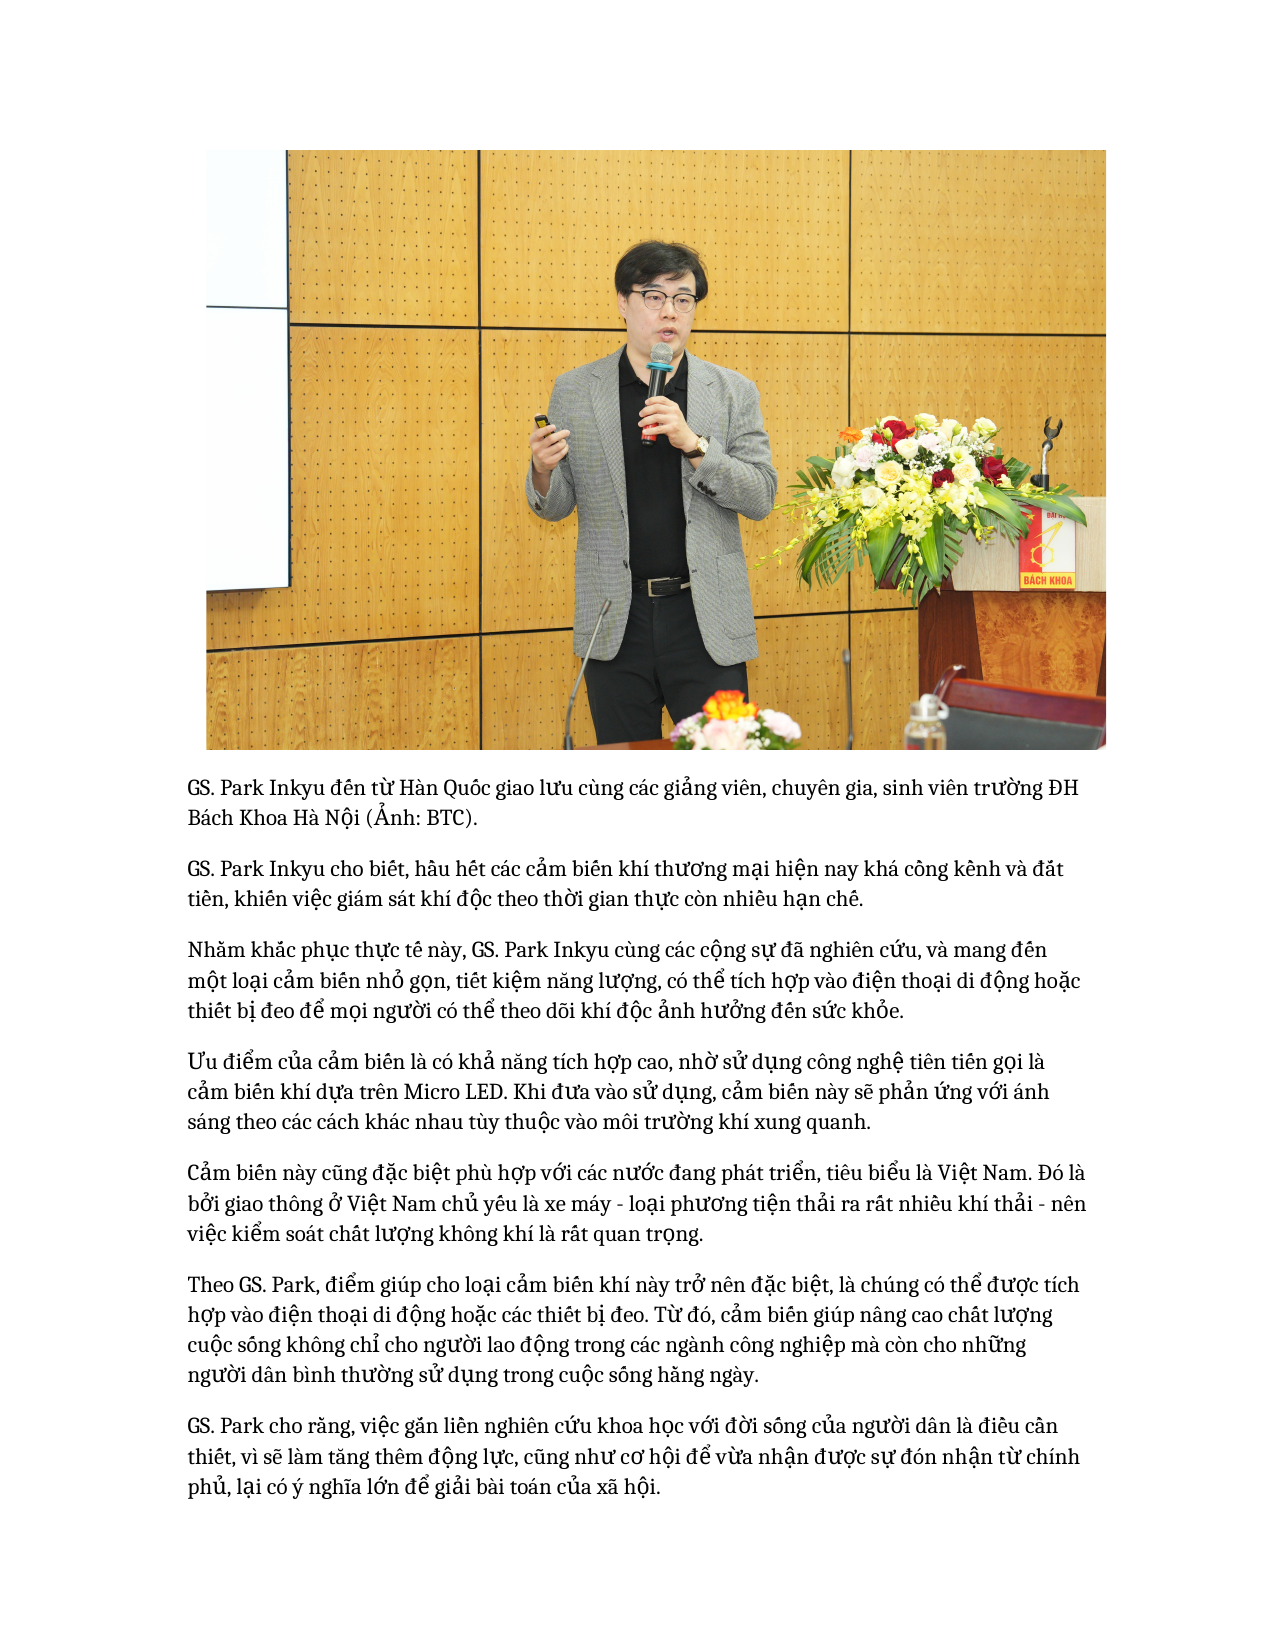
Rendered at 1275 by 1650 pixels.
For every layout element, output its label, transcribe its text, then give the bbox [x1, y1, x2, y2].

text Cảm biến này cũng đặc biệt phù hợp với các nước đang phát triển, tiêu biểu là Việt Nam. Đó là bởi giao thông ở Việt Nam chủ yếu là xe máy - loại phương tiện thải ra rất nhiều khí thải - nên việc kiểm soát chất lượng không khí là rất quan trọng. [187, 1160, 1087, 1247]
text Nhằm khắc phục thực tế này, GS. Park Inkyu cùng các cộng sự đã nghiên cứu, và mang đến một loại cảm biến nhỏ gọn, tiết kiệm năng lượng, có thể tích hợp vào điện thoại di động hoặc thiết bị đeo để mọi người có thể theo dõi khí độc ảnh hưởng đến sức khỏe. [187, 937, 1087, 1024]
text GS. Park Inkyu đến từ Hàn Quốc giao lưu cùng các giảng viên, chuyên gia, sinh viên trường ĐH Bách Khoa Hà Nội (Ảnh: BTC). [187, 775, 1087, 831]
picture [206, 150, 1107, 750]
text Ưu điểm của cảm biến là có khả năng tích hợp cao, nhờ sử dụng công nghệ tiên tiến gọi là cảm biến khí dựa trên Micro LED. Khi đưa vào sử dụng, cảm biến này sẽ phản ứng với ánh sáng theo các cách khác nhau tùy thuộc vào môi trường khí xung quanh. [187, 1049, 1087, 1135]
text GS. Park Inkyu cho biết, hầu hết các cảm biến khí thương mại hiện nay khá cồng kềnh và đắt tiền, khiến việc giám sát khí độc theo thời gian thực còn nhiều hạn chế. [187, 856, 1087, 912]
text GS. Park cho rằng, việc gắn liền nghiên cứu khoa học với đời sống của người dân là điều cần thiết, vì sẽ làm tăng thêm động lực, cũng như cơ hội để vừa nhận được sự đón nhận từ chính phủ, lại có ý nghĩa lớn để giải bài toán của xã hội. [187, 1413, 1087, 1500]
text Theo GS. Park, điểm giúp cho loại cảm biến khí này trở nên đặc biệt, là chúng có thể được tích hợp vào điện thoại di động hoặc các thiết bị đeo. Từ đó, cảm biến giúp nâng cao chất lượng cuộc sống không chỉ cho người lao động trong các ngành công nghiệp mà còn cho những người dân bình thường sử dụng trong cuộc sống hằng ngày. [187, 1272, 1087, 1388]
